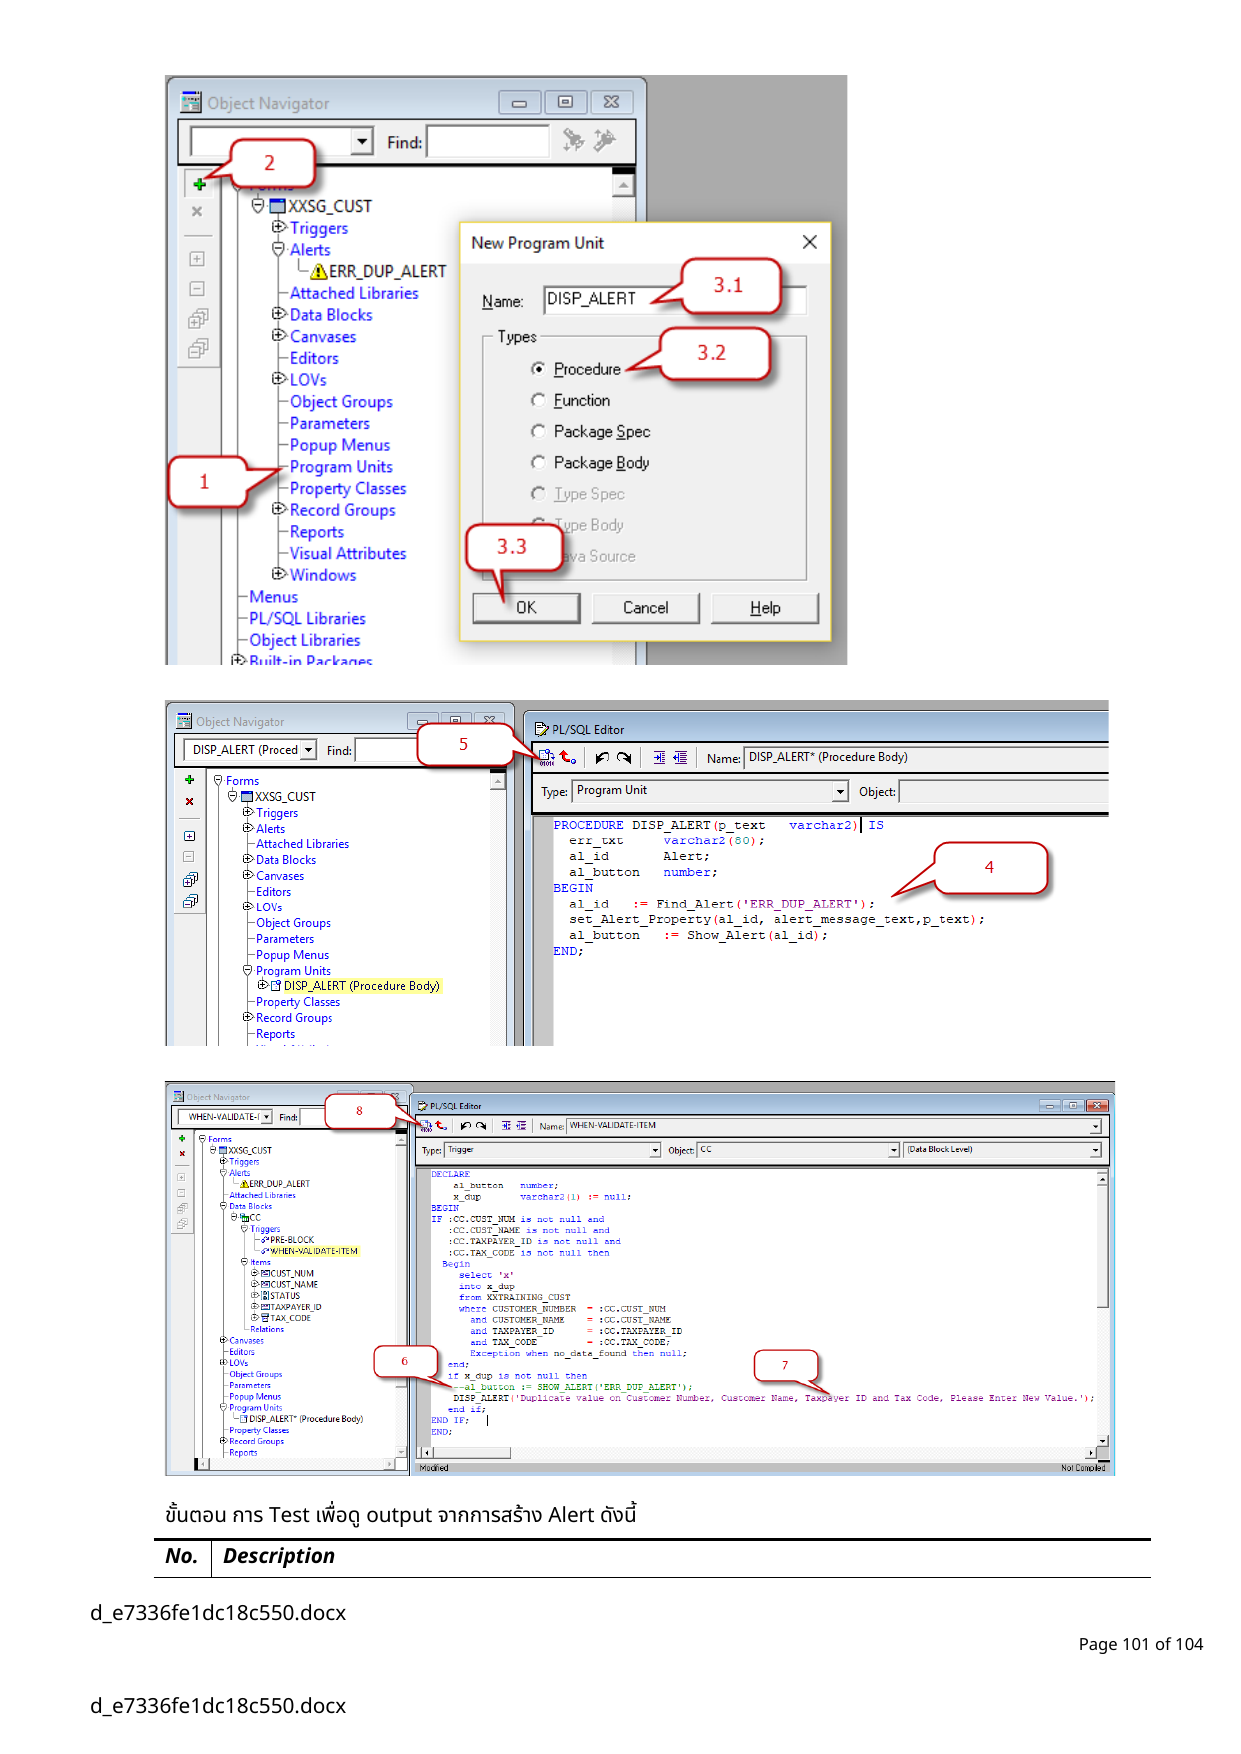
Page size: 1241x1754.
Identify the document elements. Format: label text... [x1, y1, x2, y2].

table_header Description [212, 1541, 1151, 1576]
picture [164, 700, 1109, 1046]
picture [164, 1081, 1116, 1476]
table_header No. [154, 1541, 211, 1576]
picture [164, 75, 848, 665]
text ขั้นตอน การ Test เพื่อดู output จากการสร้าง Alert ดังนี้ [165, 1500, 1165, 1532]
